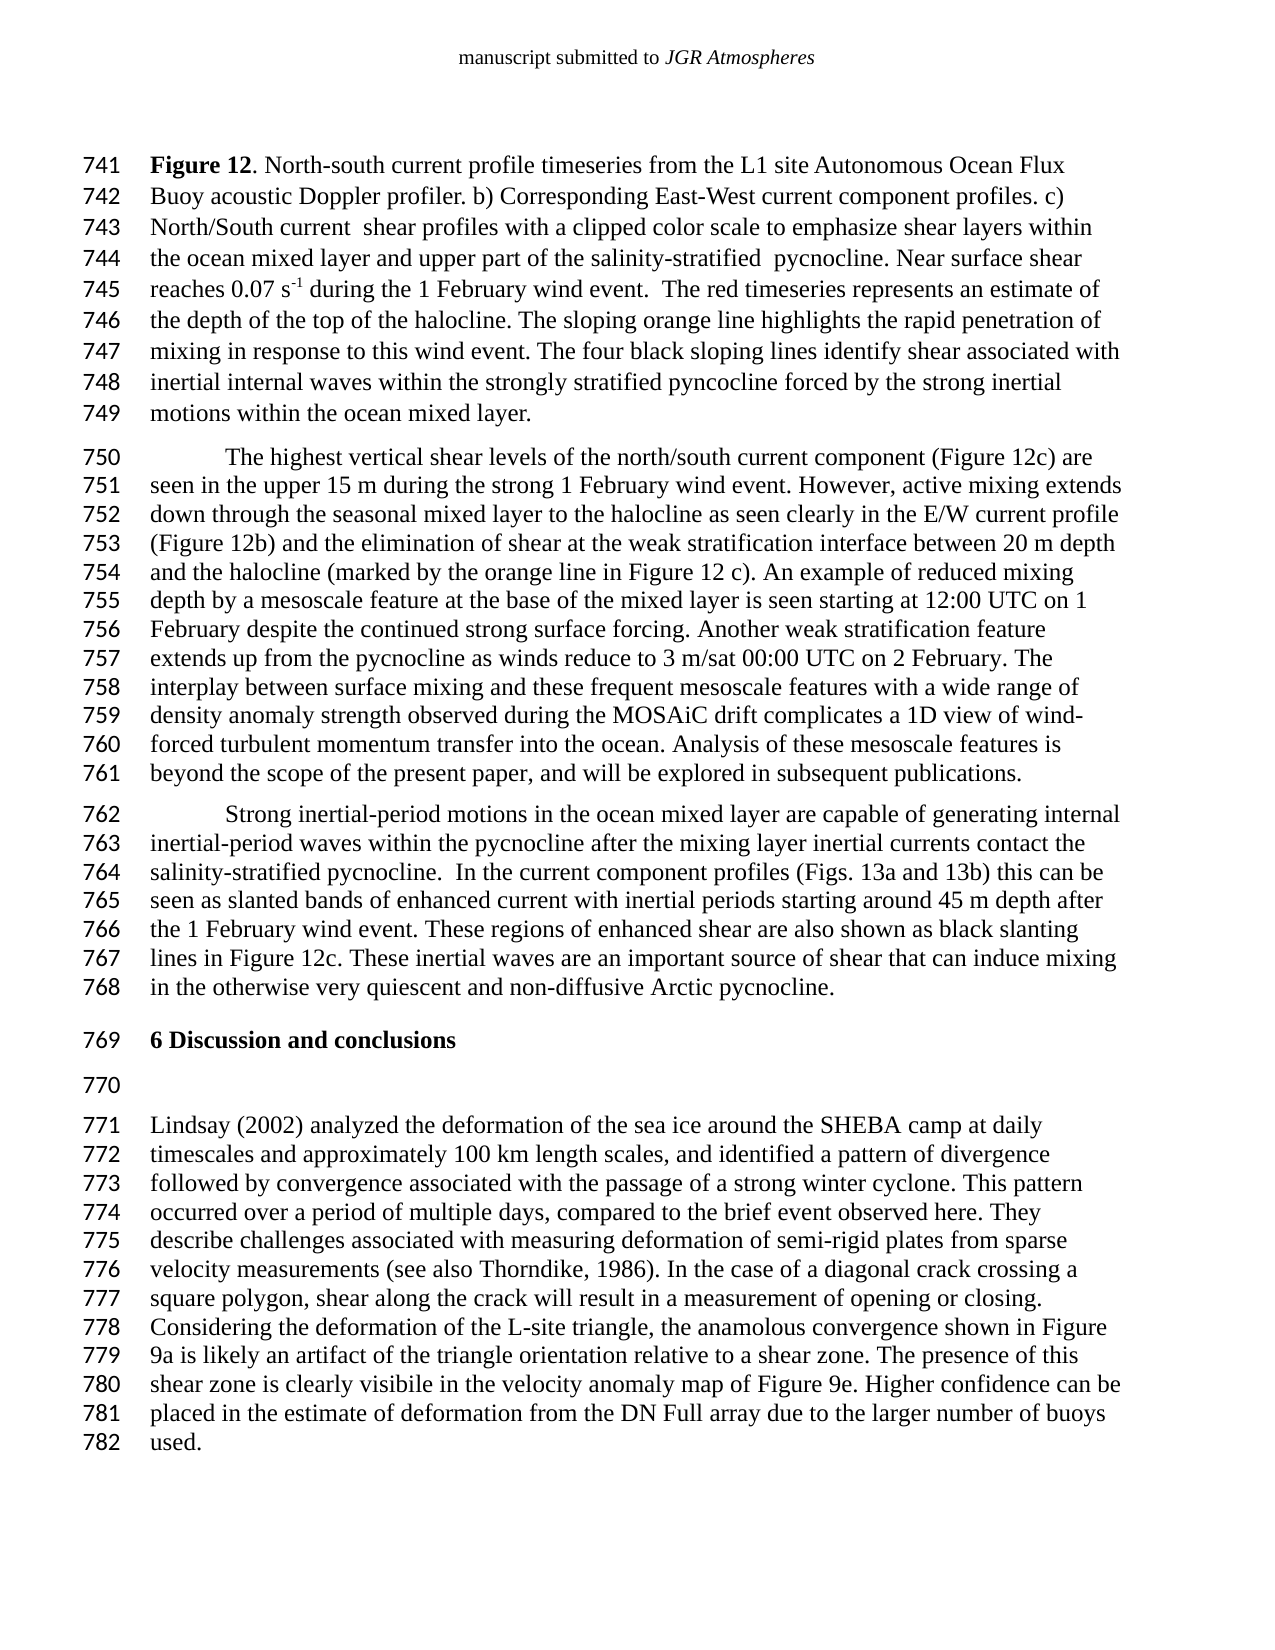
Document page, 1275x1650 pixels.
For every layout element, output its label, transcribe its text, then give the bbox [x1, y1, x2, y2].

text Figure 12. North-south current profile timeseries from the L1 site Autonomous Ocean Flux Buoy acoustic Doppler profiler. b) Corresponding East-West current component profiles. c) North/South current shear profiles with a clipped color scale to emphasize shear layers within the ocean mixed layer and upper part of the salinity-stratified pycnocline. Near surface shear reaches 0.07 s-1 during the 1 February wind event. The red timeseries represents an estimate of the depth of the top of the halocline. The sloping orange line highlights the rapid penetration of mixing in response to this wind event. The four black sloping lines identify shear associated with inertial internal waves within the strongly stratified pyncocline forced by the strong inertial motions within the ocean mixed layer. [150, 150, 1125, 427]
text Strong inertial-period motions in the ocean mixed layer are capable of generating internal inertial-period waves within the pycnocline after the mixing layer inertial currents contact the salinity-stratified pycnocline. In the current component profiles (Figs. 13a and 13b) this can be seen as slanted bands of enhanced current with inertial periods starting around 45 m depth after the 1 February wind event. These regions of enhanced shear are also shown as black slanting lines in Figure 12c. These inertial waves are an important source of shear that can induce mixing in the otherwise very quiescent and non-diffusive Arctic pycnocline. [150, 799, 1125, 1001]
text The highest vertical shear levels of the north/south current component (Figure 12c) are seen in the upper 15 m during the strong 1 February wind event. However, active mixing extends down through the seasonal mixed layer to the halocline as seen clearly in the E/W current profile (Figure 12b) and the elimination of shear at the weak stratification interface between 20 m depth and the halocline (marked by the orange line in Figure 12 c). An example of reduced mixing depth by a mesoscale feature at the base of the mixed layer is seen starting at 12:00 UTC on 1 February despite the continued strong surface forcing. Another weak stratification feature extends up from the pycnocline as winds reduce to 3 m/sat 00:00 UTC on 2 February. The interplay between surface mixing and these frequent mesoscale features with a wide range of density anomaly strength observed during the MOSAiC drift complicates a 1D view of wind-forced turbulent momentum transfer into the ocean. Analysis of these mesoscale features is beyond the scope of the present paper, and will be explored in subsequent publications. [150, 442, 1125, 787]
text Lindsay (2002) analyzed the deformation of the sea ice around the SHEBA camp at daily timescales and approximately 100 km length scales, and identified a pattern of divergence followed by convergence associated with the passage of a strong winter cyclone. This pattern occurred over a period of multiple days, compared to the brief event observed here. They describe challenges associated with measuring deformation of semi-rigid plates from sparse velocity measurements (see also Thorndike, 1986). In the case of a diagonal crack crossing a square polygon, shear along the crack will result in a measurement of opening or closing. Considering the deformation of the L-site triangle, the anamolous convergence shown in Figure 9a is likely an artifact of the triangle orientation relative to a shear zone. The presence of this shear zone is clearly visibile in the velocity anomaly map of Figure 9e. Higher confidence can be placed in the estimate of deformation from the DN Full array due to the larger number of buoys used. [150, 1110, 1125, 1455]
subtitle 6 Discussion and conclusions [150, 1026, 1125, 1054]
